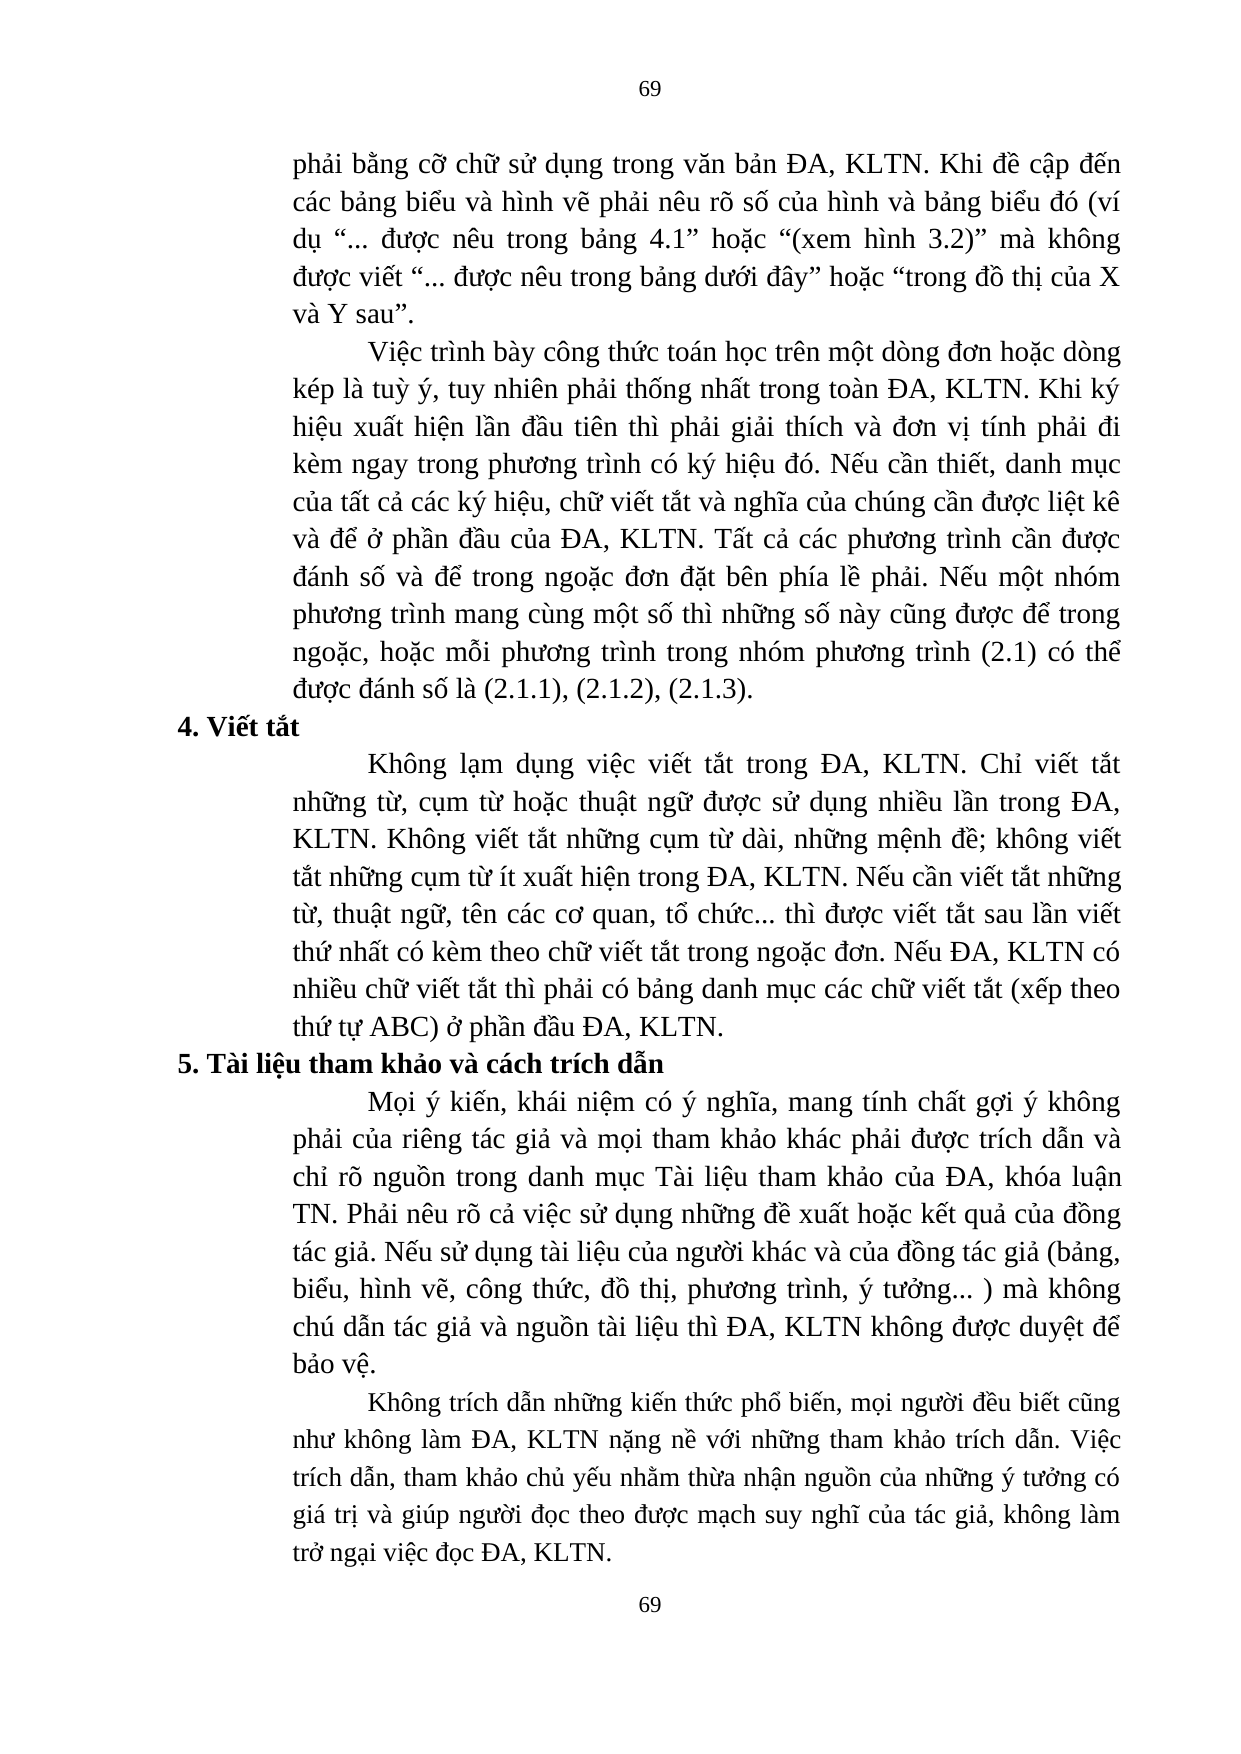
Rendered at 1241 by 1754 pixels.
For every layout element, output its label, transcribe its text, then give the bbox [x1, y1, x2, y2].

text Không trích dẫn những kiến thức phổ biến, mọi người đều biết cũng như không làm ĐA, KLTN nặng nề với những tham khảo trích dẫn. Việc trích dẫn, tham khảo chủ yếu nhằm thừa nhận nguồn của những ý tưởng có giá trị và giúp người đọc theo được mạch suy nghĩ của tác giả, không làm trở ngại việc đọc ĐA, KLTN. [292, 1381, 1122, 1568]
text Mọi ý kiến, khái niệm có ý nghĩa, mang tính chất gợi ý không phải của riêng tác giả và mọi tham khảo khác phải được trích dẫn và chỉ rõ nguồn trong danh mục Tài liệu tham khảo của ĐA, khóa luận TN. Phải nêu rõ cả việc sử dụng những đề xuất hoặc kết quả của đồng tác giả. Nếu sử dụng tài liệu của người khác và của đồng tác giả (bảng, biểu, hình vẽ, công thức, đồ thị, phương trình, ý tưởng... ) mà không chú dẫn tác giả và nguồn tài liệu thì ĐA, KLTN không được duyệt để bảo vệ. [292, 1081, 1122, 1381]
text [292, 143, 1122, 331]
text 4. Viết tắt [177, 706, 1122, 743]
text Việc trình bày công thức toán học trên một dòng đơn hoặc dòng kép là tuỳ ý, tuy nhiên phải thống nhất trong toàn ĐA, KLTN. Khi ký hiệu xuất hiện lần đầu tiên thì phải giải thích và đơn vị tính phải đi kèm ngay trong phương trình có ký hiệu đó. Nếu cần thiết, danh mục của tất cả các ký hiệu, chữ viết tắt và nghĩa của chúng cần được liệt kê và để ở phần đầu của ĐA, KLTN. Tất cả các phương trình cần được đánh số và để trong ngoặc đơn đặt bên phía lề phải. Nếu một nhóm phương trình mang cùng một số thì những số này cũng được để trong ngoặc, hoặc mỗi phương trình trong nhóm phương trình (2.1) có thể được đánh số là (2.1.1), (2.1.2), (2.1.3). [292, 331, 1122, 706]
text Không lạm dụng việc viết tắt trong ĐA, KLTN. Chỉ viết tắt những từ, cụm từ hoặc thuật ngữ được sử dụng nhiều lần trong ĐA, KLTN. Không viết tắt những cụm từ dài, những mệnh đề; không viết tắt những cụm từ ít xuất hiện trong ĐA, KLTN. Nếu cần viết tắt những từ, thuật ngữ, tên các cơ quan, tổ chức... thì được viết tắt sau lần viết thứ nhất có kèm theo chữ viết tắt trong ngoặc đơn. Nếu ĐA, KLTN có nhiều chữ viết tắt thì phải có bảng danh mục các chữ viết tắt (xếp theo thứ tự ABC) ở phần đầu ĐA, KLTN. [292, 743, 1122, 1043]
text 5. Tài liệu tham khảo và cách trích dẫn [177, 1043, 1122, 1081]
